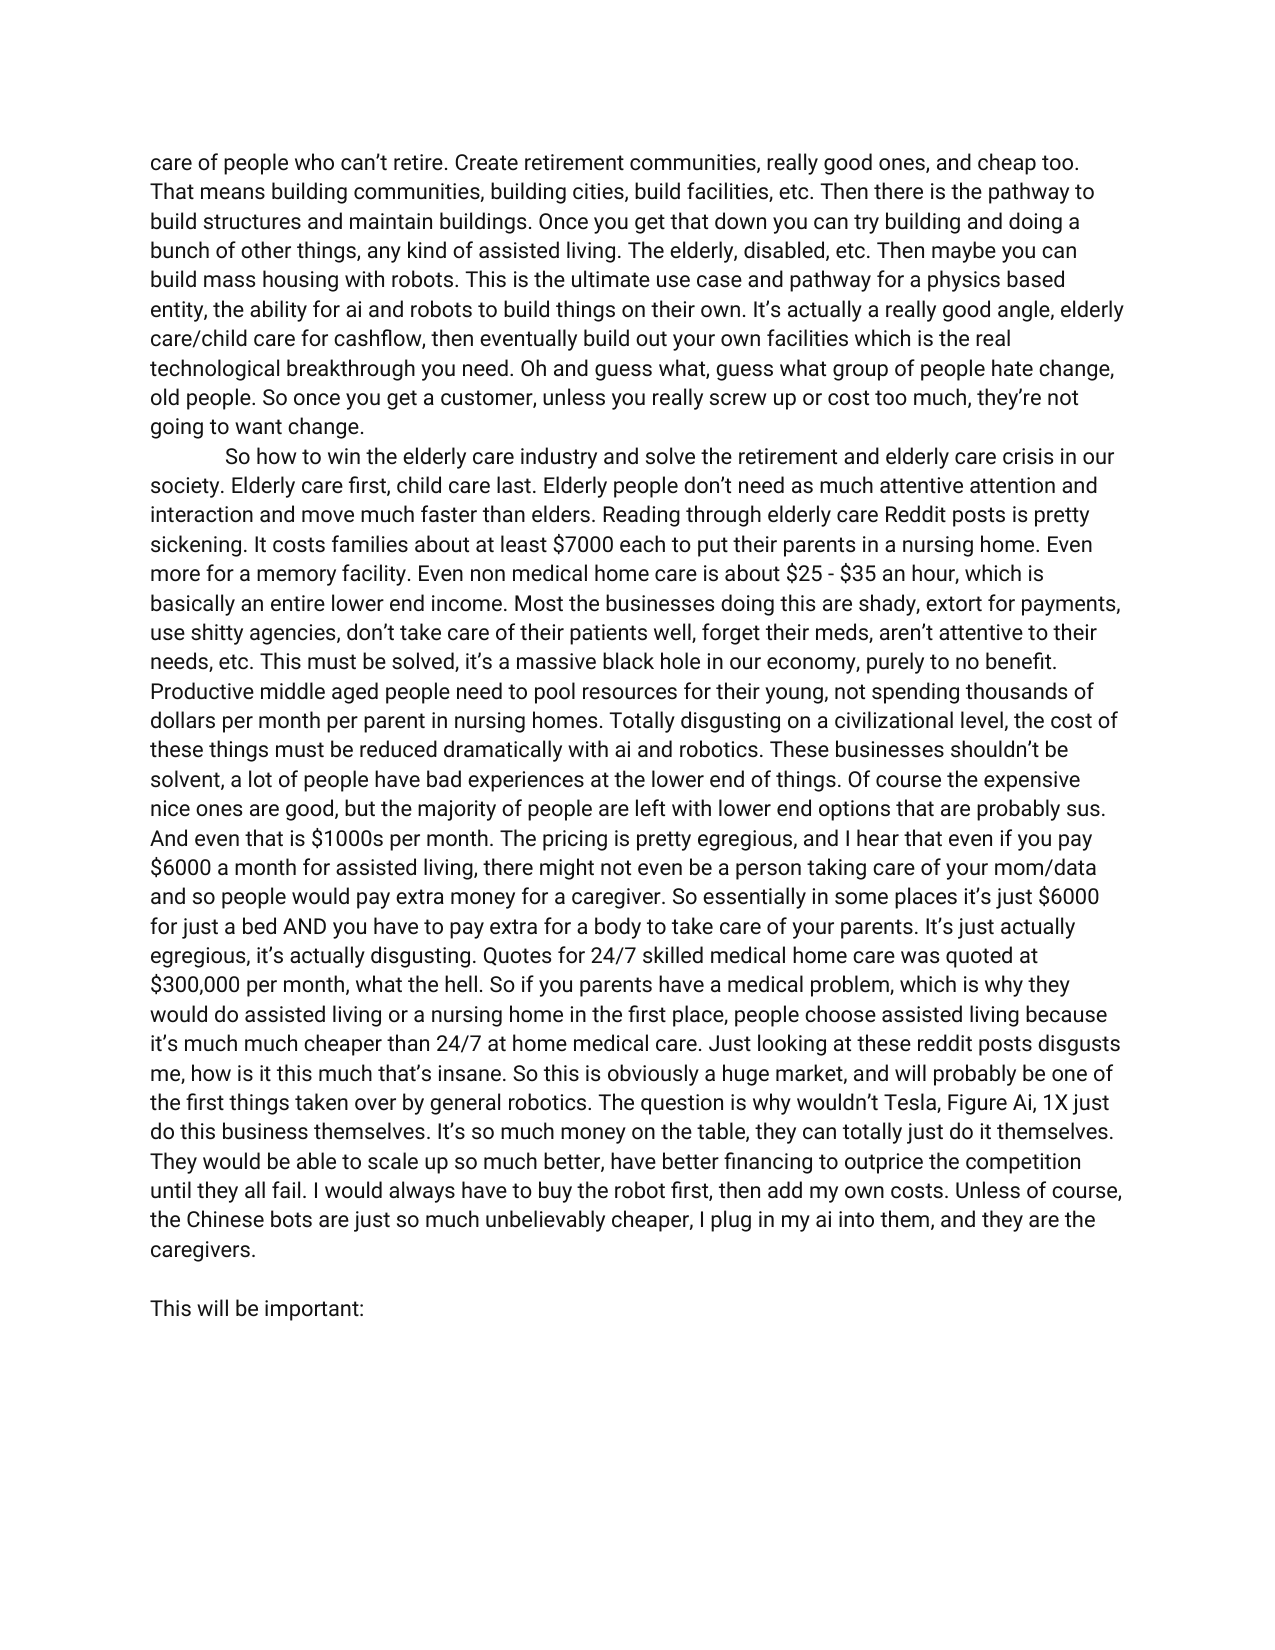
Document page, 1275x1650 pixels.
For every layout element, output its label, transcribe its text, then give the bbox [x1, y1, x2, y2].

text So how to win the elderly care industry and solve the retirement and elderly care crisis in our society. Elderly care first, child care last. Elderly people don’t need as much attentive attention and interaction and move much faster than elders. Reading through elderly care Reddit posts is pretty sickening. It costs families about at least $7000 each to put their parents in a nursing home. Even more for a memory facility. Even non medical home care is about $25 - $35 an hour, which is basically an entire lower end income. Most the businesses doing this are shady, extort for payments, use shitty agencies, don’t take care of their patients well, forget their meds, aren’t attentive to their needs, etc. This must be solved, it’s a massive black hole in our economy, purely to no benefit. Productive middle aged people need to pool resources for their young, not spending thousands of dollars per month per parent in nursing homes. Totally disgusting on a civilizational level, the cost of these things must be reduced dramatically with ai and robotics. These businesses shouldn’t be solvent, a lot of people have bad experiences at the lower end of things. Of course the expensive nice ones are good, but the majority of people are left with lower end options that are probably sus. And even that is $1000s per month. The pricing is pretty egregious, and I hear that even if you pay $6000 a month for assisted living, there might not even be a person taking care of your mom/data and so people would pay extra money for a caregiver. So essentially in some places it’s just $6000 for just a bed AND you have to pay extra for a body to take care of your parents. It’s just actually egregious, it’s actually disgusting. Quotes for 24/7 skilled medical home care was quoted at $300,000 per month, what the hell. So if you parents have a medical problem, which is why they would do assisted living or a nursing home in the first place, people choose assisted living because it’s much much cheaper than 24/7 at home medical care. Just looking at these reddit posts disgusts me, how is it this much that’s insane. So this is obviously a huge market, and will probably be one of the first things taken over by general robotics. The question is why wouldn’t Tesla, Figure Ai, 1X just do this business themselves. It’s so much money on the table, they can totally just do it themselves. They would be able to scale up so much better, have better financing to outprice the competition until they all fail. I would always have to buy the robot first, then add my own costs. Unless of course, the Chinese bots are just so much unbelievably cheaper, I plug in my ai into them, and they are the caregivers. [150, 444, 1125, 1262]
text This will be important: [150, 1296, 1125, 1321]
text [150, 150, 1125, 440]
